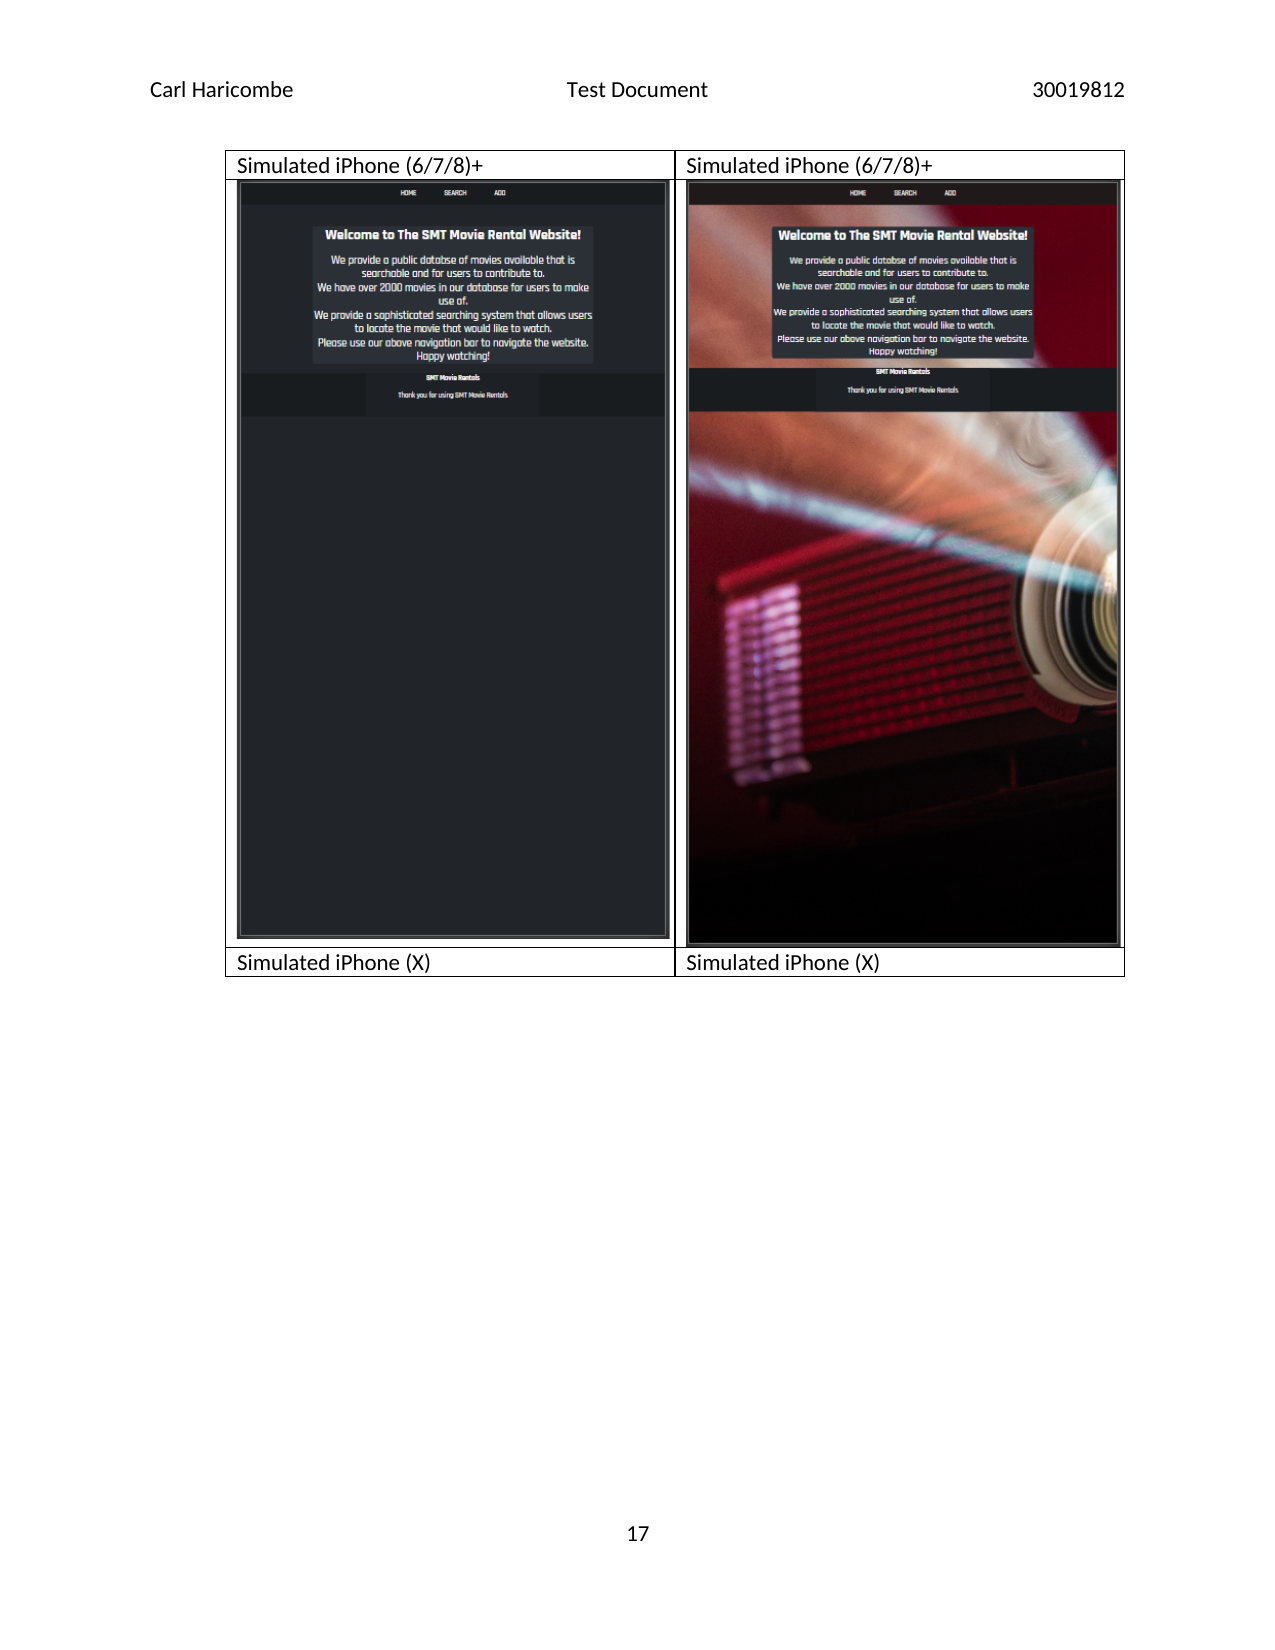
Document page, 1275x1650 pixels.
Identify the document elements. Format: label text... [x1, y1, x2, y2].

table_cell [226, 180, 674, 947]
picture [686, 180, 1121, 947]
picture [236, 180, 670, 939]
table_cell Simulated iPhone (X) [676, 948, 1124, 976]
table_cell Simulated iPhone (X) [226, 948, 674, 976]
table_cell Simulated iPhone (6/7/8)+ [676, 151, 1124, 179]
table_cell Simulated iPhone (6/7/8)+ [226, 151, 674, 179]
table_cell [676, 180, 686, 947]
